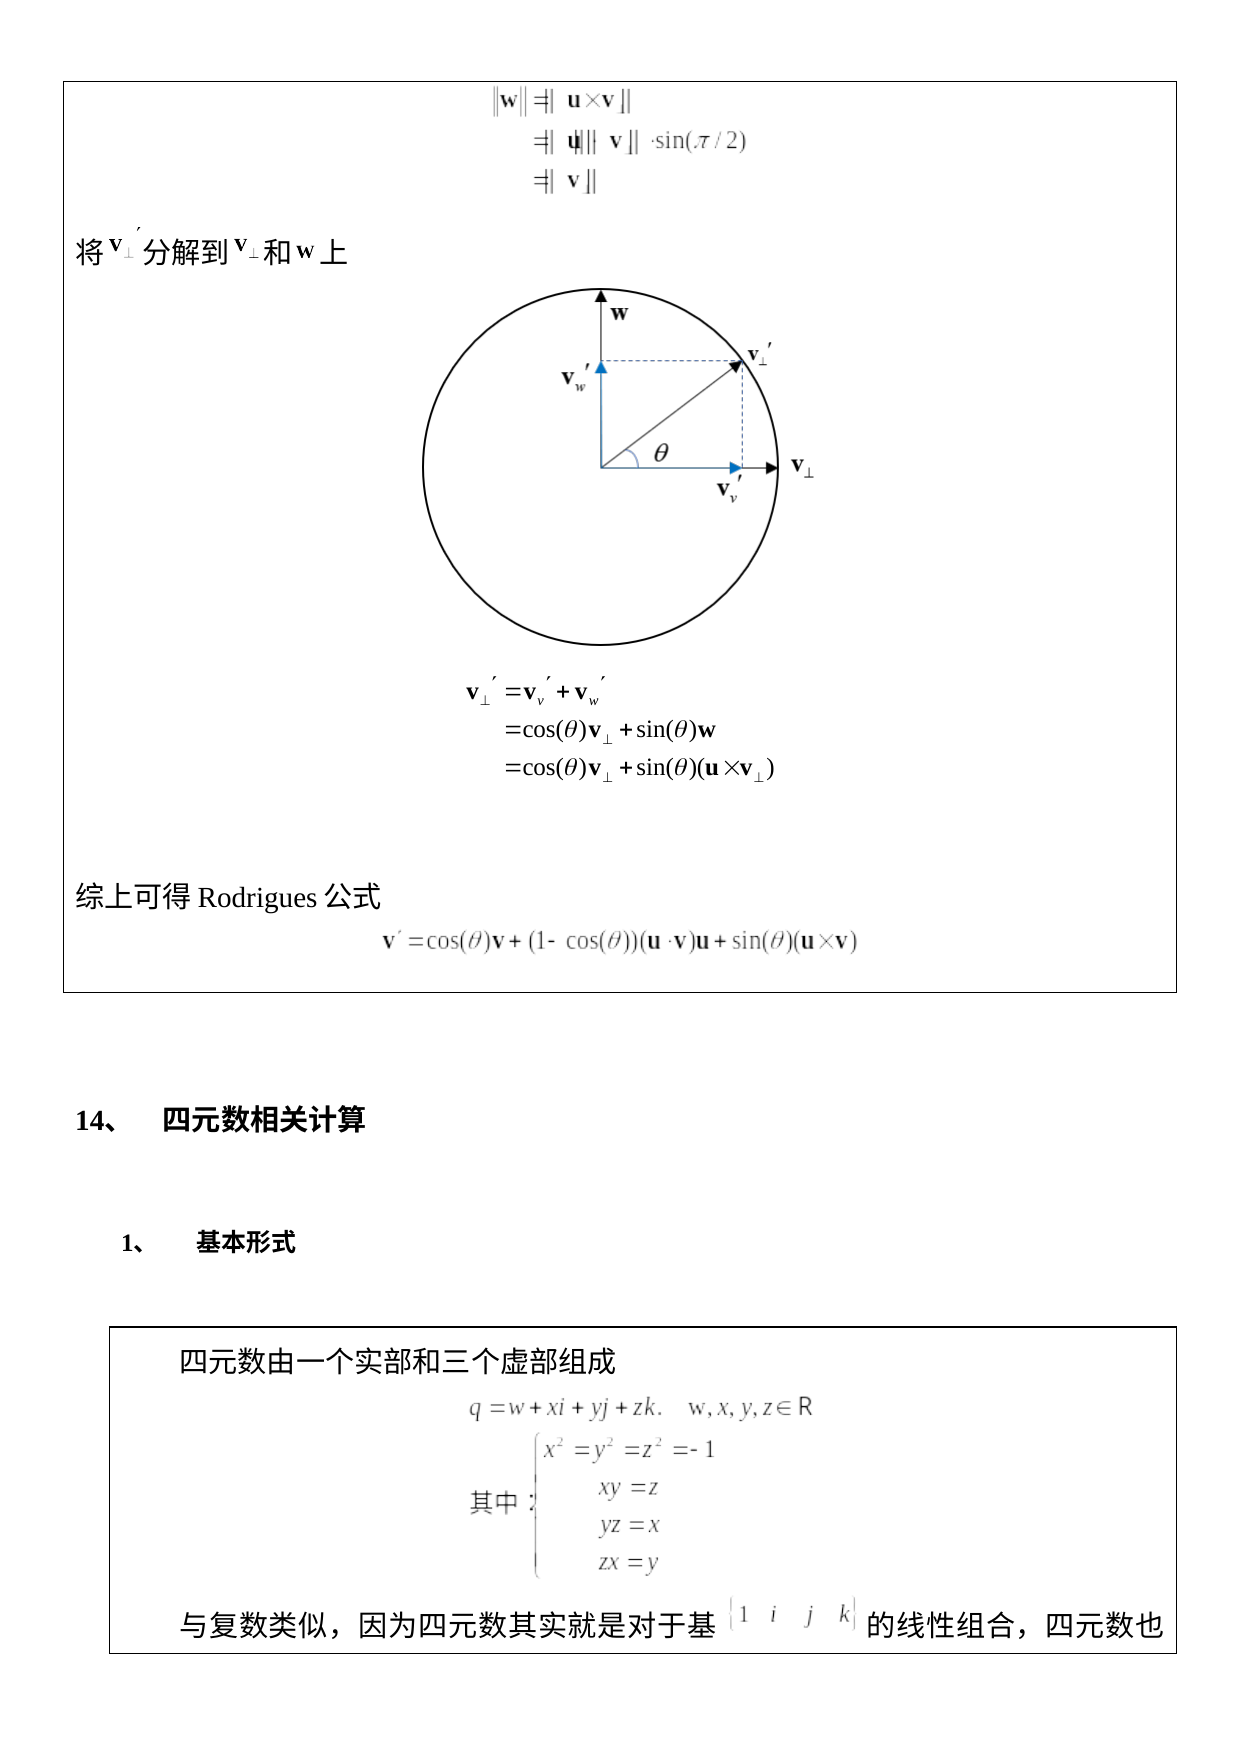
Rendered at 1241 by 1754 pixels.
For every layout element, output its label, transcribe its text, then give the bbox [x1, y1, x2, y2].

picture [422, 276, 819, 646]
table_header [64, 82, 1176, 992]
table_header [110, 1328, 1176, 1652]
subtitle 四元数相关计算 [75, 1085, 1165, 1150]
subtitle 基本形式 [121, 1208, 1165, 1273]
